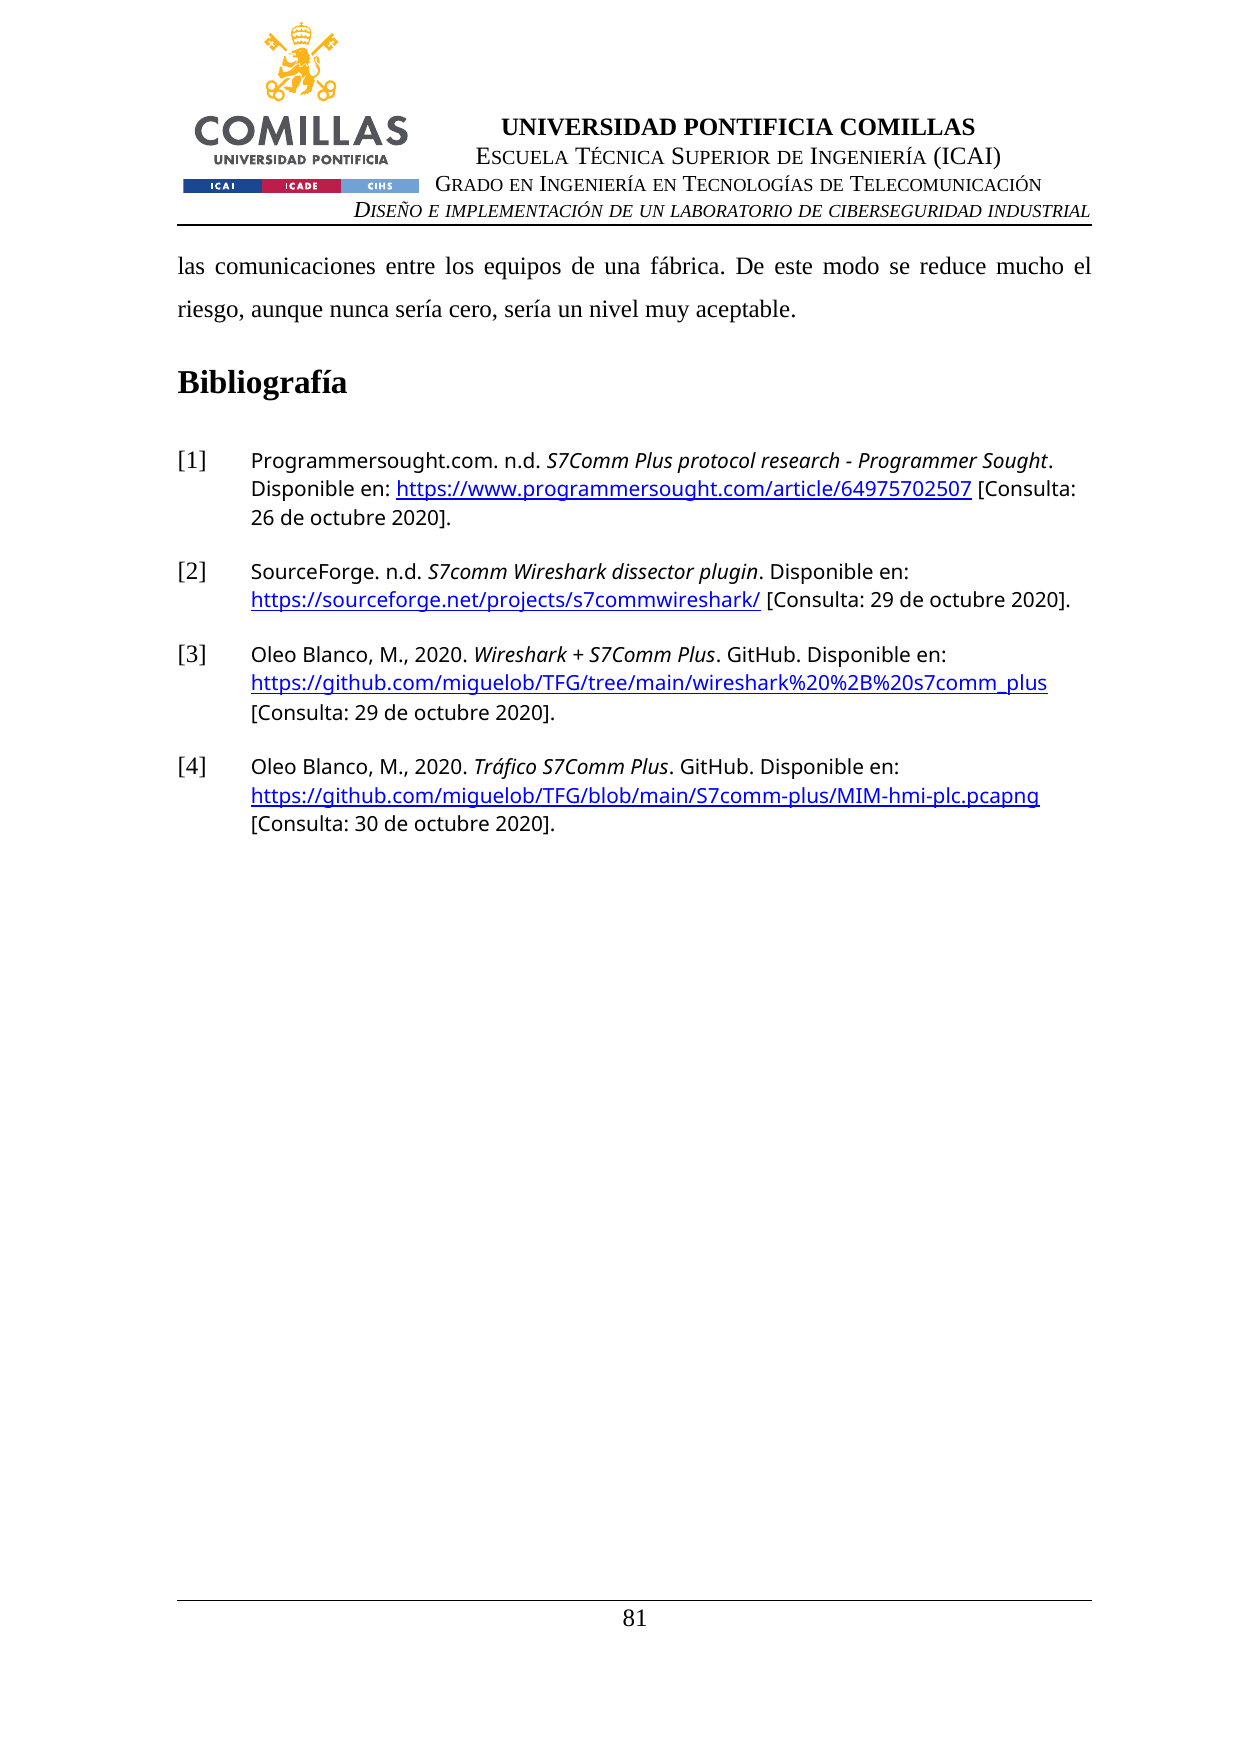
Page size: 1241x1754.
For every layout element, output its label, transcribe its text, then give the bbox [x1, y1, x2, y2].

text [3] Oleo Blanco, M., 2020. Wireshark + S7Comm Plus. GitHub. Disponible en: https://github.com/miguelob/TFG/tree/main/wireshark%20%2B%20s7comm_plus [Consulta: 29 de octubre 2020]. [177, 639, 1092, 726]
text [1] Programmersought.com. n.d. S7Comm Plus protocol research - Programmer Sought. Disponible en: https://www.programmersought.com/article/64975702507 [Consulta: 26 de octubre 2020]. [177, 445, 1092, 531]
text [2] SourceForge. n.d. S7comm Wireshark dissector plugin. Disponible en: https://sourceforge.net/projects/s7commwireshark/ [Consulta: 29 de octubre 2020]. [177, 556, 1092, 614]
text [4] Oleo Blanco, M., 2020. Tráfico S7Comm Plus. GitHub. Disponible en: https://github.com/miguelob/TFG/blob/main/S7comm-plus/MIM-hmi-plc.pcapng [Consulta: 30 de octubre 2020]. [177, 751, 1092, 838]
text Bibliografía [177, 362, 1092, 401]
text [177, 251, 1092, 323]
